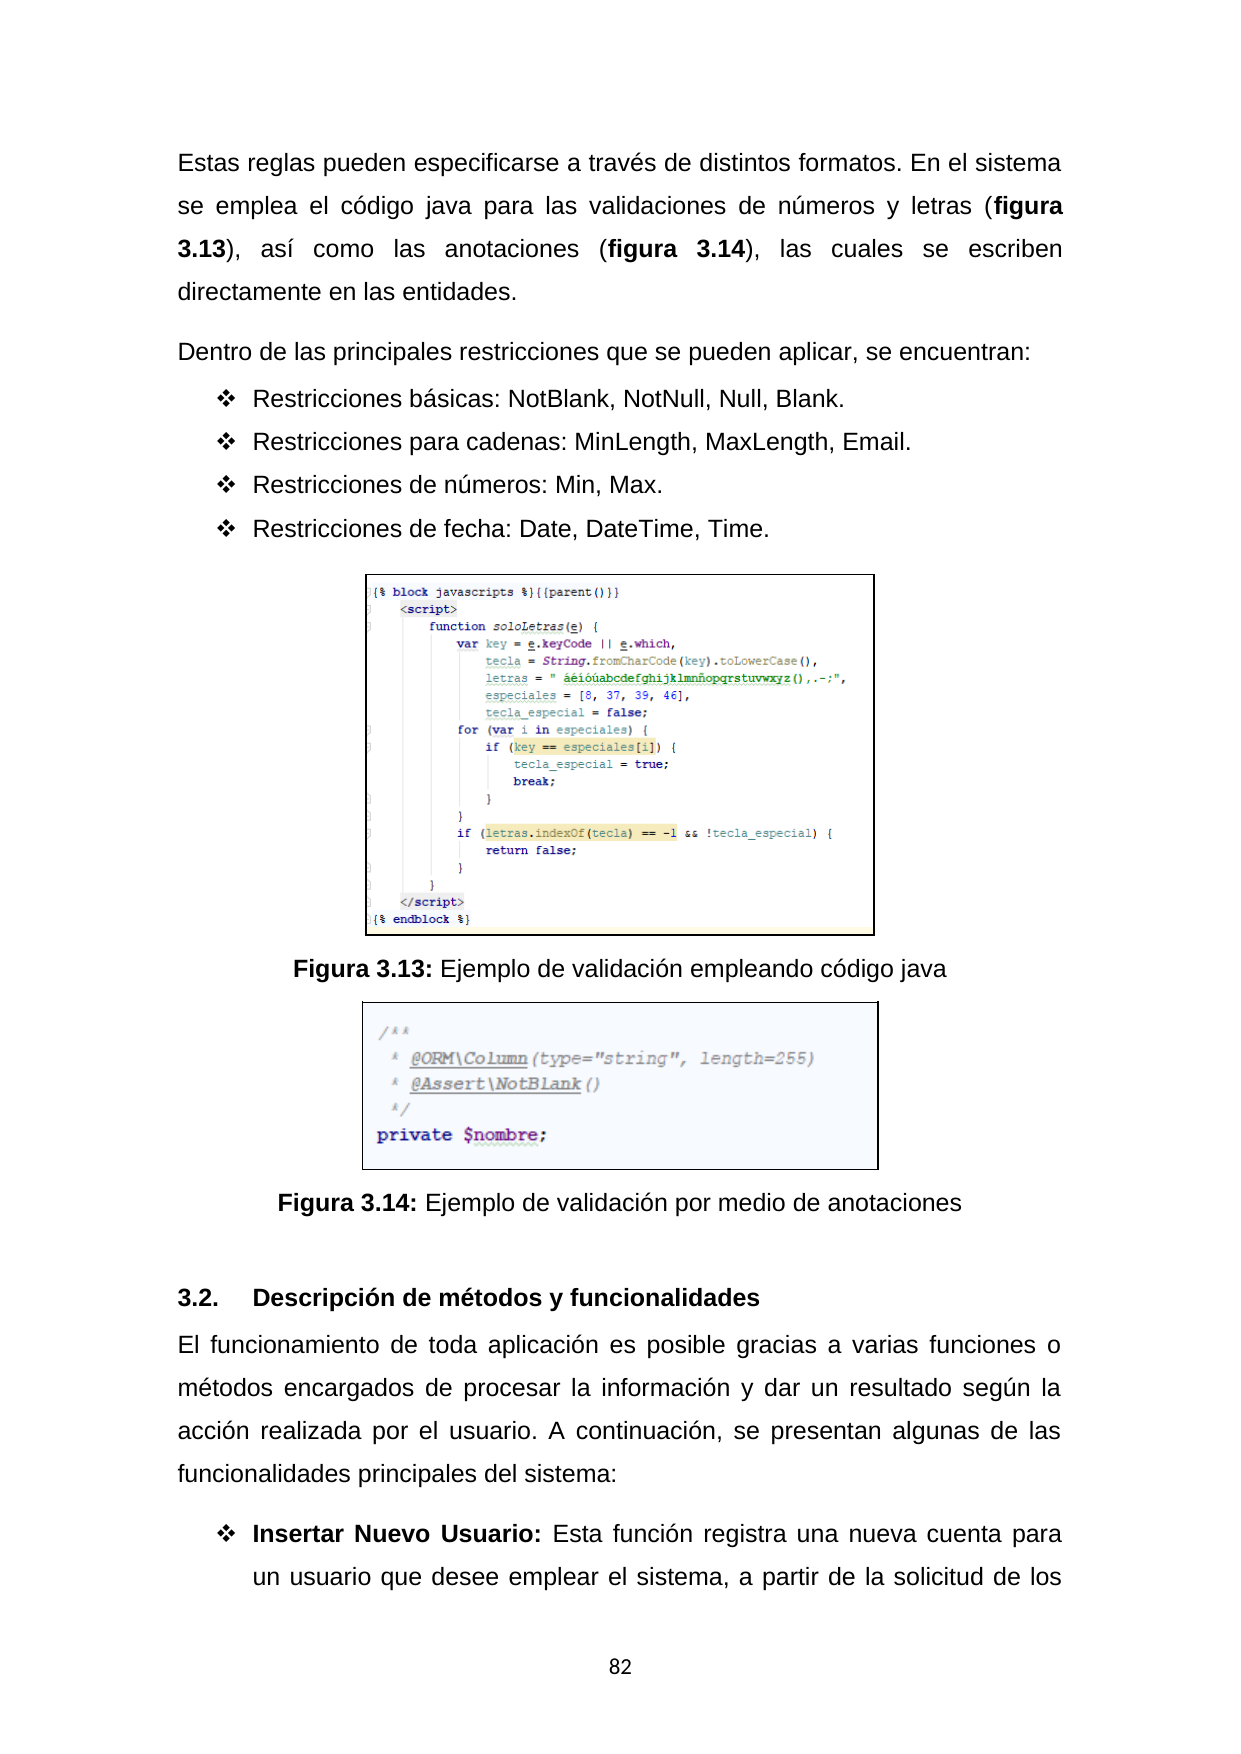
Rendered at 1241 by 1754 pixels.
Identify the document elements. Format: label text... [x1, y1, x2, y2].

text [177, 148, 1063, 306]
list Restricciones básicas: NotBlank, NotNull, Null, Blank. [215, 384, 1063, 413]
text El funcionamiento de toda aplicación es posible gracias a varias funciones o métodos encargados de procesar la información y dar un resultado según la acción realizada por el usuario. A continuación, se presentan algunas de las funcionalidades principales del sistema: [177, 1330, 1063, 1488]
list Restricciones de fecha: Date, DateTime, Time. [215, 513, 1063, 542]
list Restricciones de números: Min, Max. [215, 470, 1063, 499]
list Descripción de métodos y funcionalidades [177, 1283, 1063, 1311]
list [215, 1519, 1063, 1591]
list Restricciones para cadenas: MinLength, MaxLength, Email. [215, 427, 1063, 456]
picture [367, 575, 873, 934]
picture [363, 1003, 877, 1169]
text Dentro de las principales restricciones que se pueden aplicar, se encuentran: [177, 337, 1063, 366]
text Figura 3.14: Ejemplo de validación por medio de anotaciones [177, 1188, 1063, 1217]
text Figura 3.13: Ejemplo de validación empleando código java [177, 954, 1063, 983]
